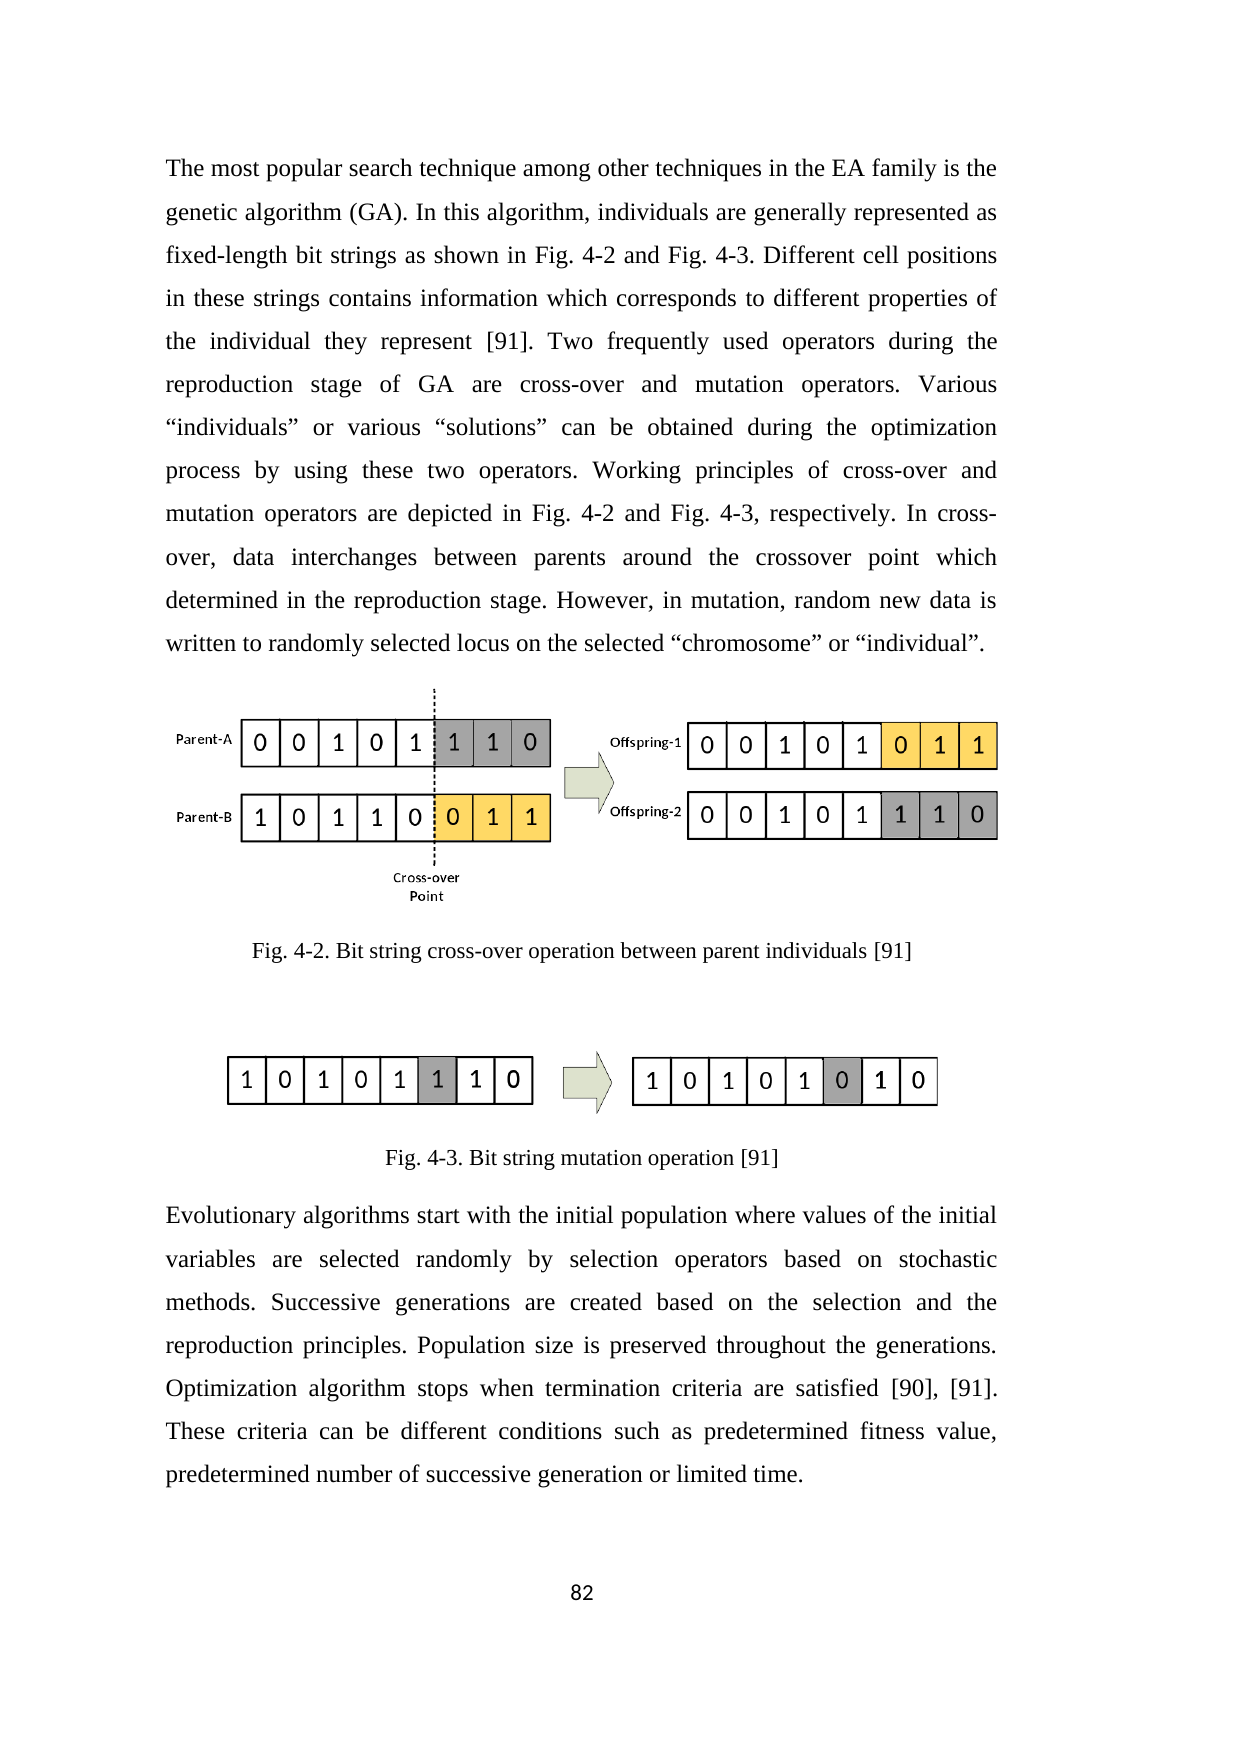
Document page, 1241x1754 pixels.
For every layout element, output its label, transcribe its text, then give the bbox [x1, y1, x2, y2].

text The most popular search technique among other techniques in the EA family is the genetic algorithm (GA). In this algorithm, individuals are generally represented as fixed-length bit strings as shown in Fig. 4-2 and Fig. 4-3. Different cell positions in these strings contains information which corresponds to different properties of the individual they represent [91]. Two frequently used operators during the reproduction stage of GA are cross-over and mutation operators. Various “individuals” or various “solutions” can be obtained during the optimization process by using these two operators. Working principles of cross-over and mutation operators are depicted in Fig. 4-2 and Fig. 4-3, respectively. In cross-over, data interchanges between parents around the crossover point which determined in the reproduction stage. However, in mutation, random new data is written to randomly selected locus on the selected “chromosome” or “individual”. [165, 153, 998, 657]
text Evolutionary algorithms start with the initial population where values of the initial variables are selected randomly by selection operators based on stochastic methods. Successive generations are created based on the selection and the reproduction principles. Population size is preserved throughout the generations. Optimization algorithm stops when termination criteria are satisfied [90], [91]. These criteria can be different conditions such as predetermined fitness value, predetermined number of successive generation or limited time. [165, 1201, 998, 1488]
text Fig. 4-3. Bit string mutation operation [91] [165, 1144, 998, 1171]
text Fig. 4-2. Bit string cross-over operation between parent individuals [91] [165, 937, 998, 964]
